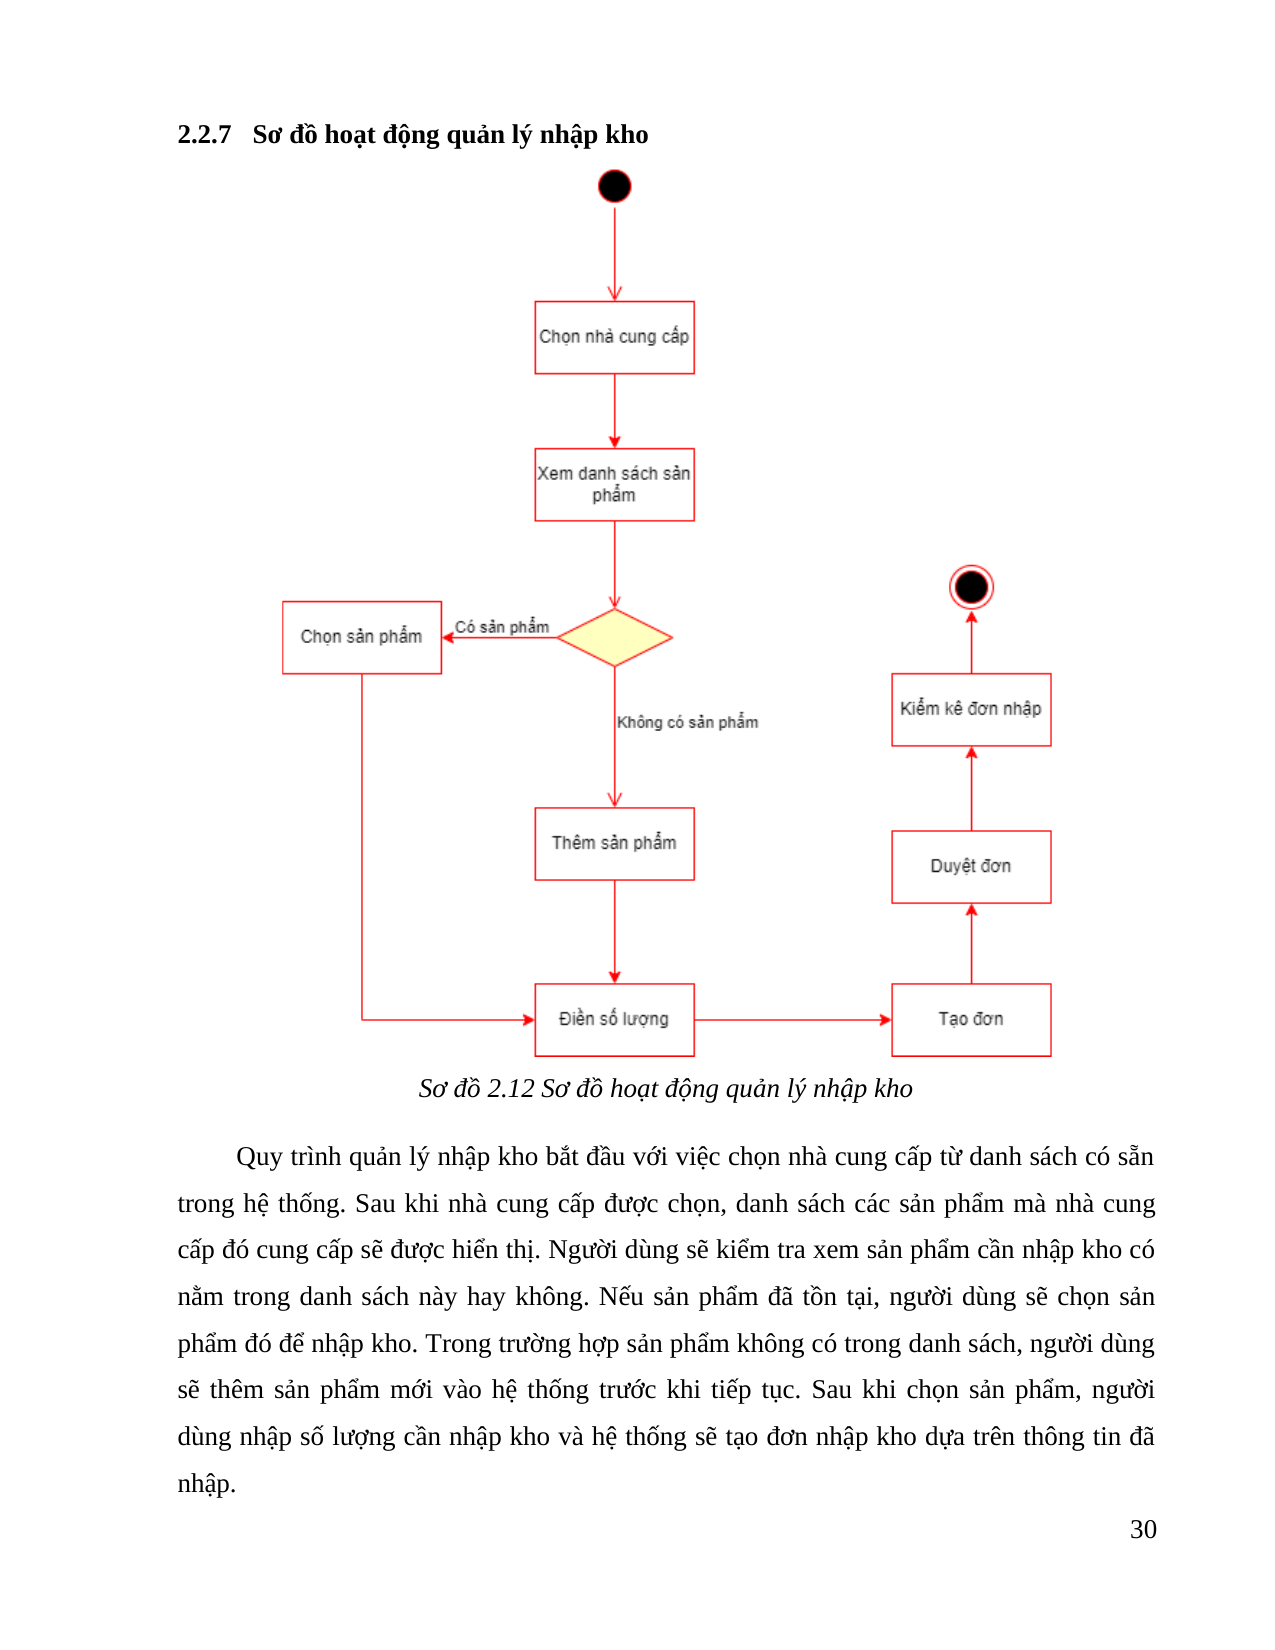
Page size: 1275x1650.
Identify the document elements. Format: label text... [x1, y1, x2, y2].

subtitle Sơ đồ hoạt động quản lý nhập kho [177, 118, 1157, 149]
picture [282, 164, 1052, 1057]
text Sơ đồ 2.12 Sơ đồ hoạt động quản lý nhập kho [177, 1072, 1157, 1104]
text Quy trình quản lý nhập kho bắt đầu với việc chọn nhà cung cấp từ danh sách có sẵn trong hệ thống. Sau khi nhà cung cấp được chọn, danh sách các sản phẩm mà nhà cung cấp đó cung cấp sẽ được hiển thị. Người dùng sẽ kiểm tra xem sản phẩm cần nhập kho có nằm trong danh sách này hay không. Nếu sản phẩm đã tồn tại, người dùng sẽ chọn sản phẩm đó để nhập kho. Trong trường hợp sản phẩm không có trong danh sách, người dùng sẽ thêm sản phẩm mới vào hệ thống trước khi tiếp tục. Sau khi chọn sản phẩm, người dùng nhập số lượng cần nhập kho và hệ thống sẽ tạo đơn nhập kho dựa trên thông tin đã nhập. [177, 1140, 1157, 1498]
